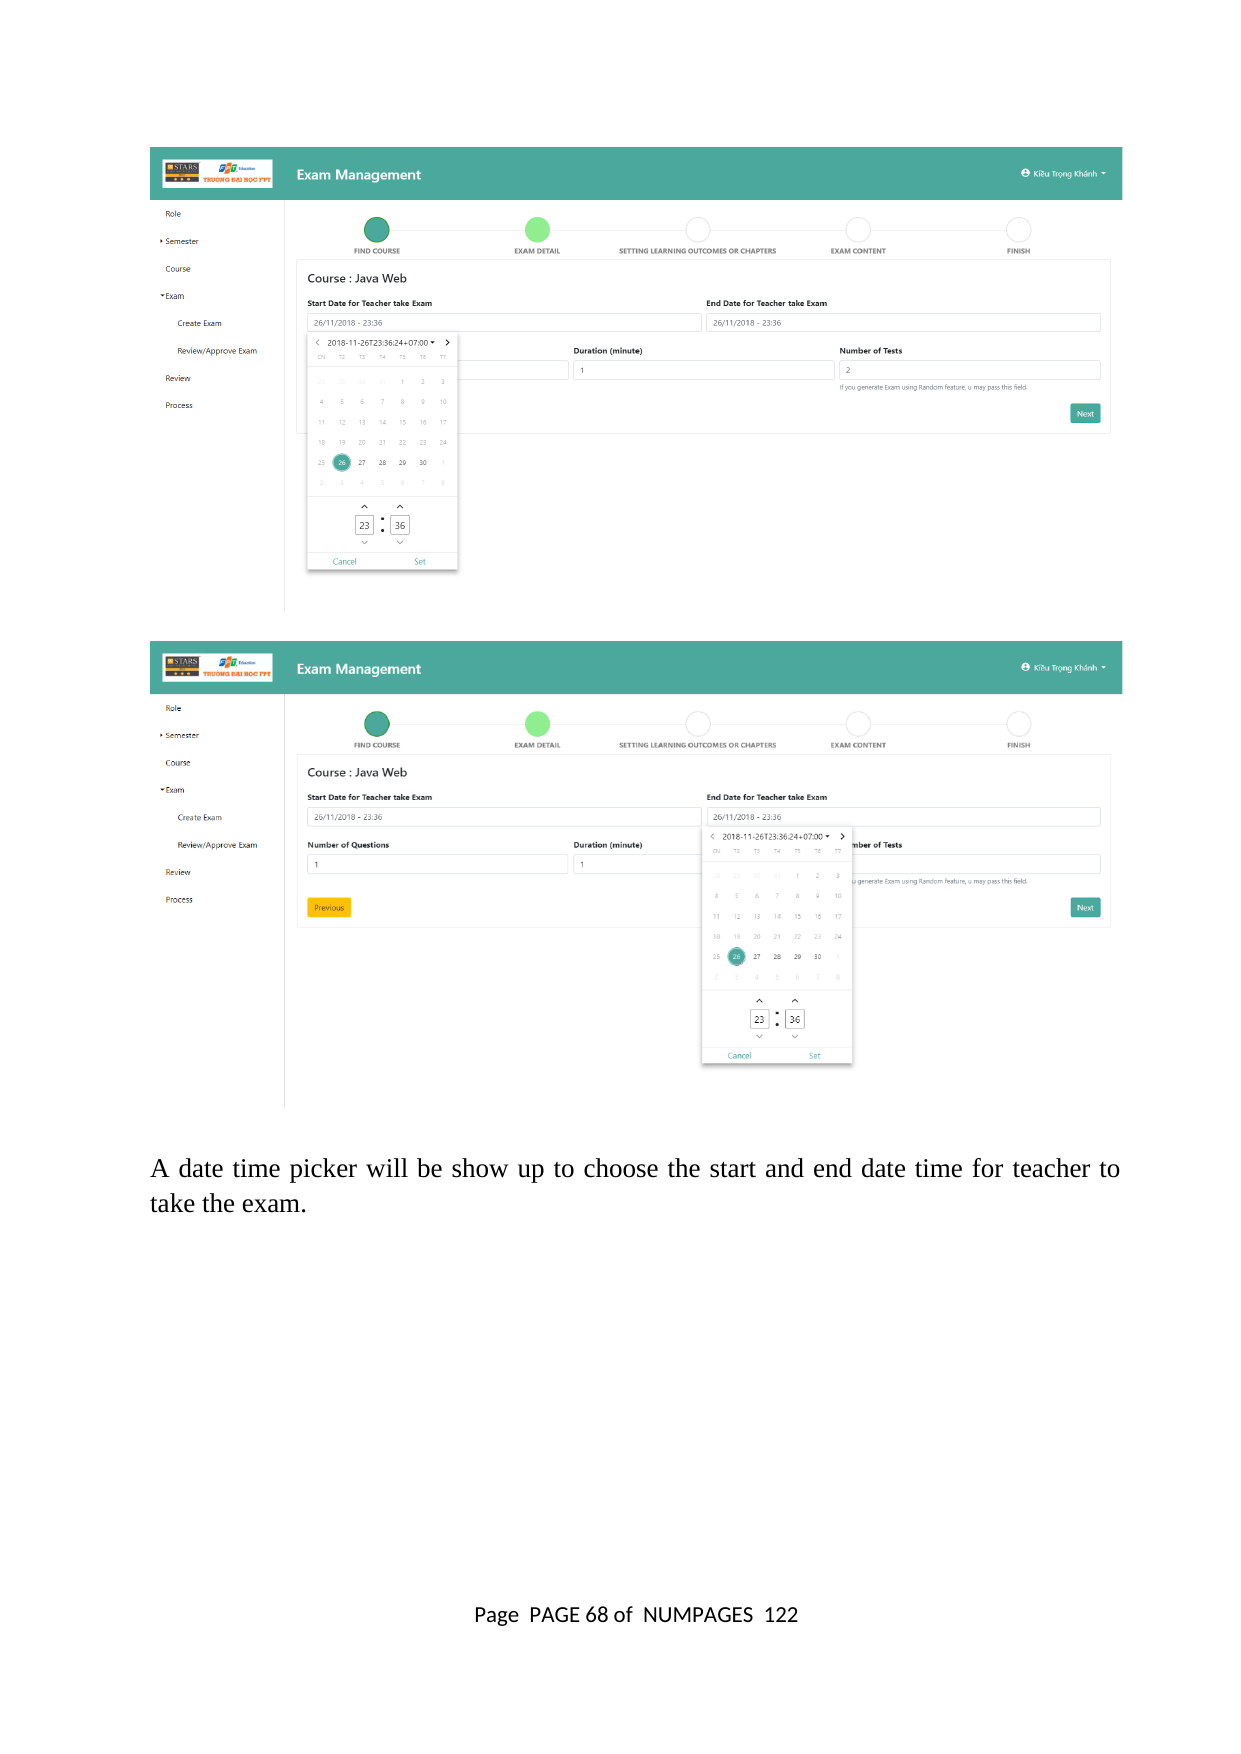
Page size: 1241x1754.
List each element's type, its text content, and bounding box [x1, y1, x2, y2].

picture [150, 641, 1123, 1131]
picture [150, 147, 1123, 637]
text A date time picker will be show up to choose the start and end date time for teacher to take the exam. [150, 1152, 1123, 1218]
